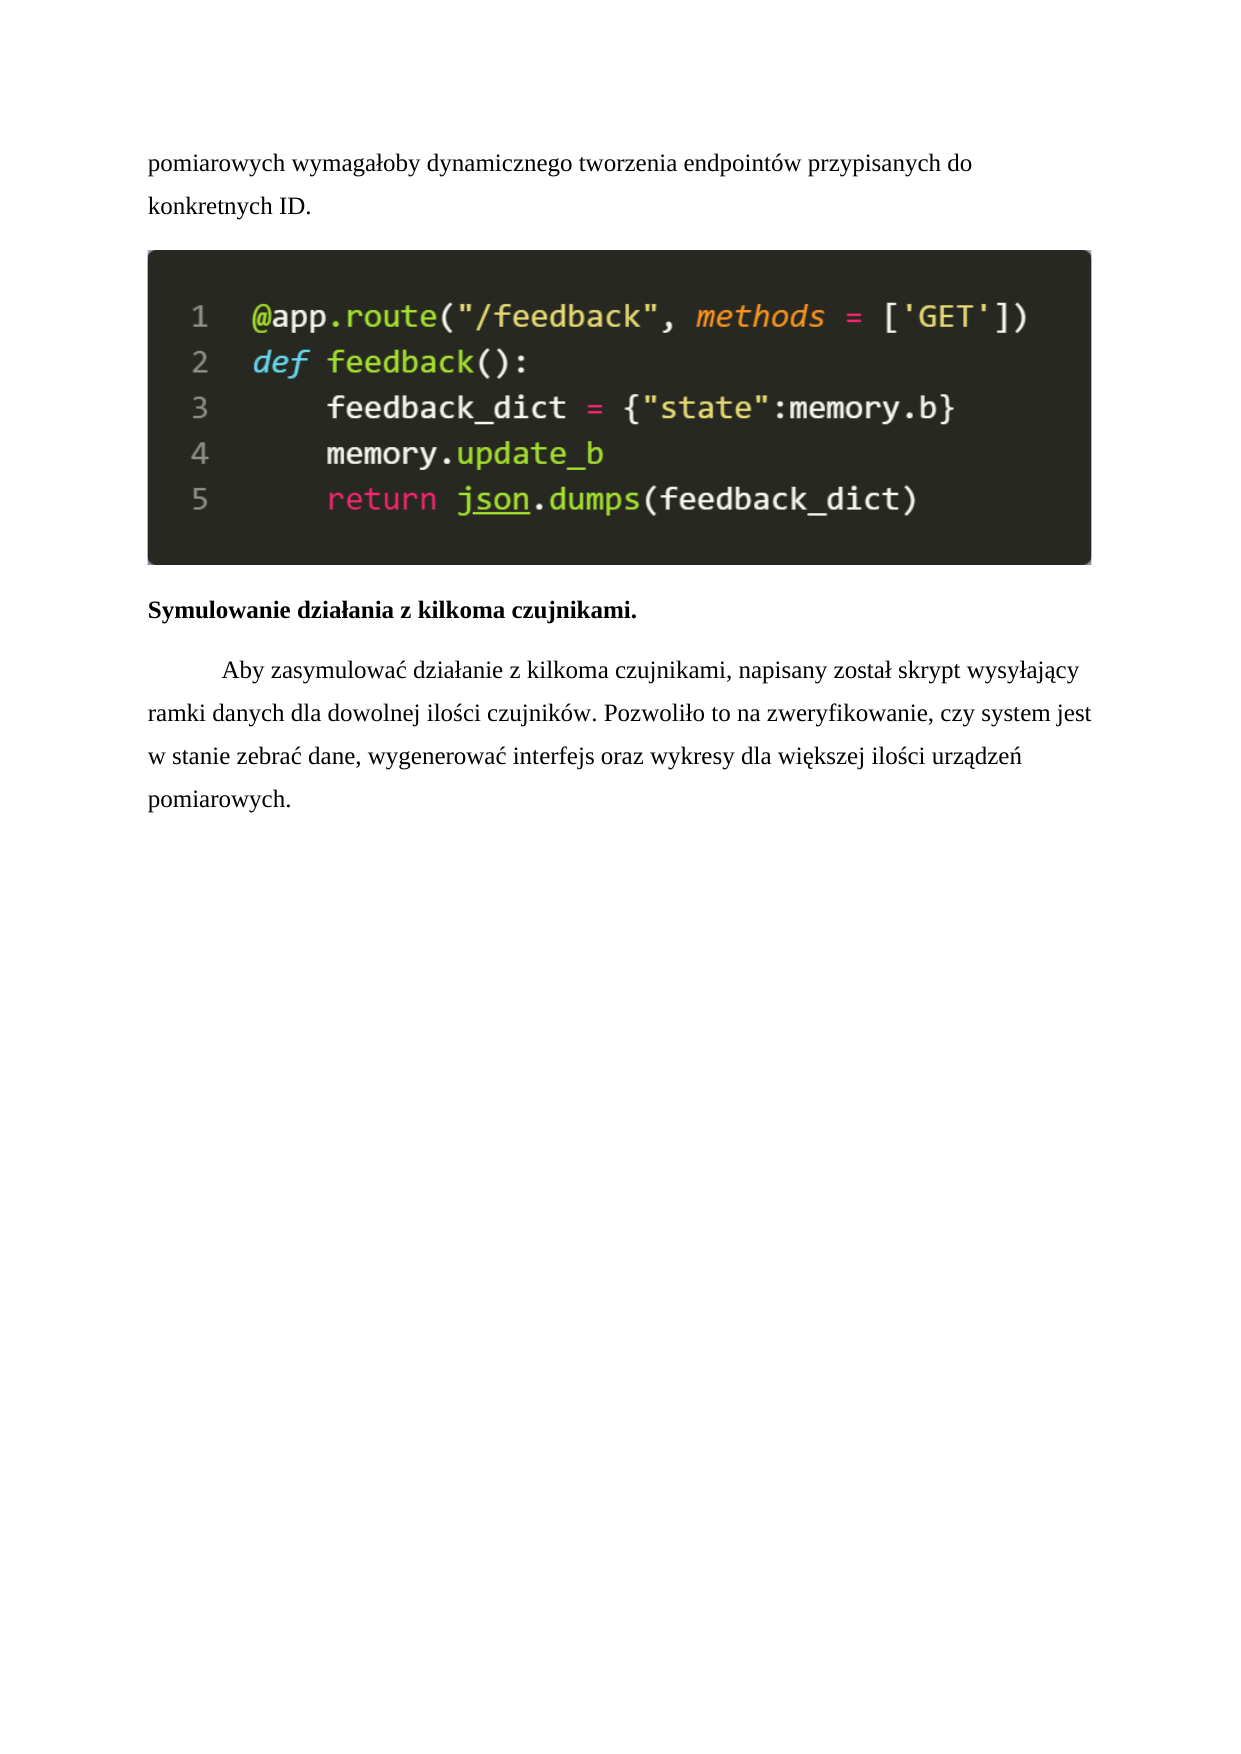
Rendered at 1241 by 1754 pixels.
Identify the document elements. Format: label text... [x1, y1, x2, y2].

text Symulowanie działania z kilkoma czujnikami. [148, 595, 1093, 624]
text Aby zasymulować działanie z kilkoma czujnikami, napisany został skrypt wysyłający ramki danych dla dowolnej ilości czujników. Pozwoliło to na zweryfikowanie, czy system jest w stanie zebrać dane, wygenerować interfejs oraz wykresy dla większej ilości urządzeń pomiarowych. [148, 655, 1093, 813]
picture [147, 250, 1092, 565]
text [148, 148, 1093, 219]
